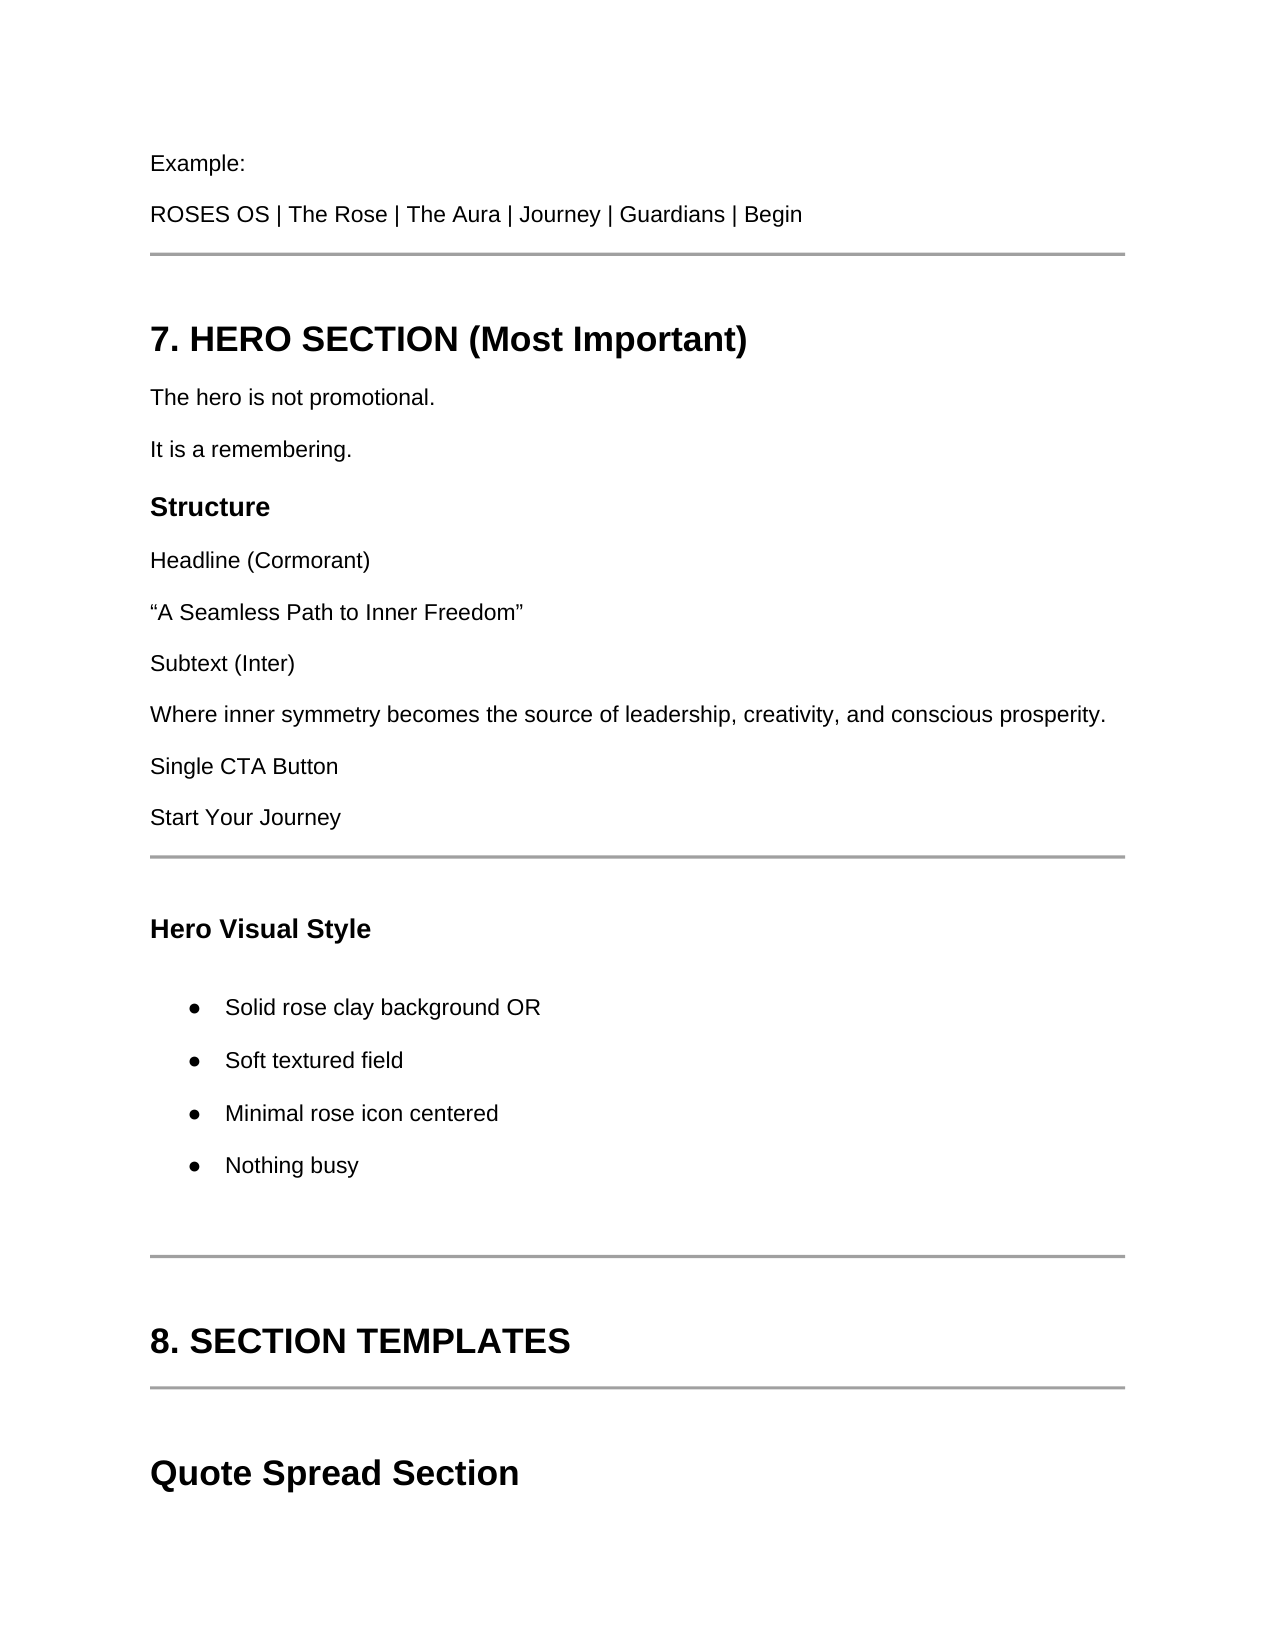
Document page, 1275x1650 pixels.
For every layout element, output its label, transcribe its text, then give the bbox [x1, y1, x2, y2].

text The hero is not promotional. [150, 384, 1125, 411]
subtitle 8. SECTION TEMPLATES [150, 1321, 1125, 1361]
subtitle 7. HERO SECTION (Most Important) [150, 318, 1125, 359]
list Solid rose clay background OR [187, 994, 1125, 1047]
text ROSES OS | The Rose | The Aura | Journey | Guardians | Begin [150, 201, 1125, 228]
subtitle Structure [150, 491, 1125, 522]
subtitle Quote Spread Section [150, 1452, 1125, 1493]
text “A Seamless Path to Inner Freedom” [150, 599, 1125, 625]
text Example: [150, 150, 1125, 176]
list Minimal rose icon centered [187, 1099, 1125, 1152]
list Nothing busy [187, 1152, 1125, 1205]
text Where inner symmetry becomes the source of leadership, creativity, and conscious prosperity. [150, 701, 1125, 728]
text Start Your Journey [150, 804, 1125, 830]
subtitle Hero Visual Style [150, 913, 1125, 944]
text Headline (Cormorant) [150, 547, 1125, 574]
list Soft textured field [187, 1047, 1125, 1099]
text It is a remembering. [150, 436, 1125, 462]
text Subtext (Inter) [150, 650, 1125, 676]
text Single CTA Button [150, 753, 1125, 779]
